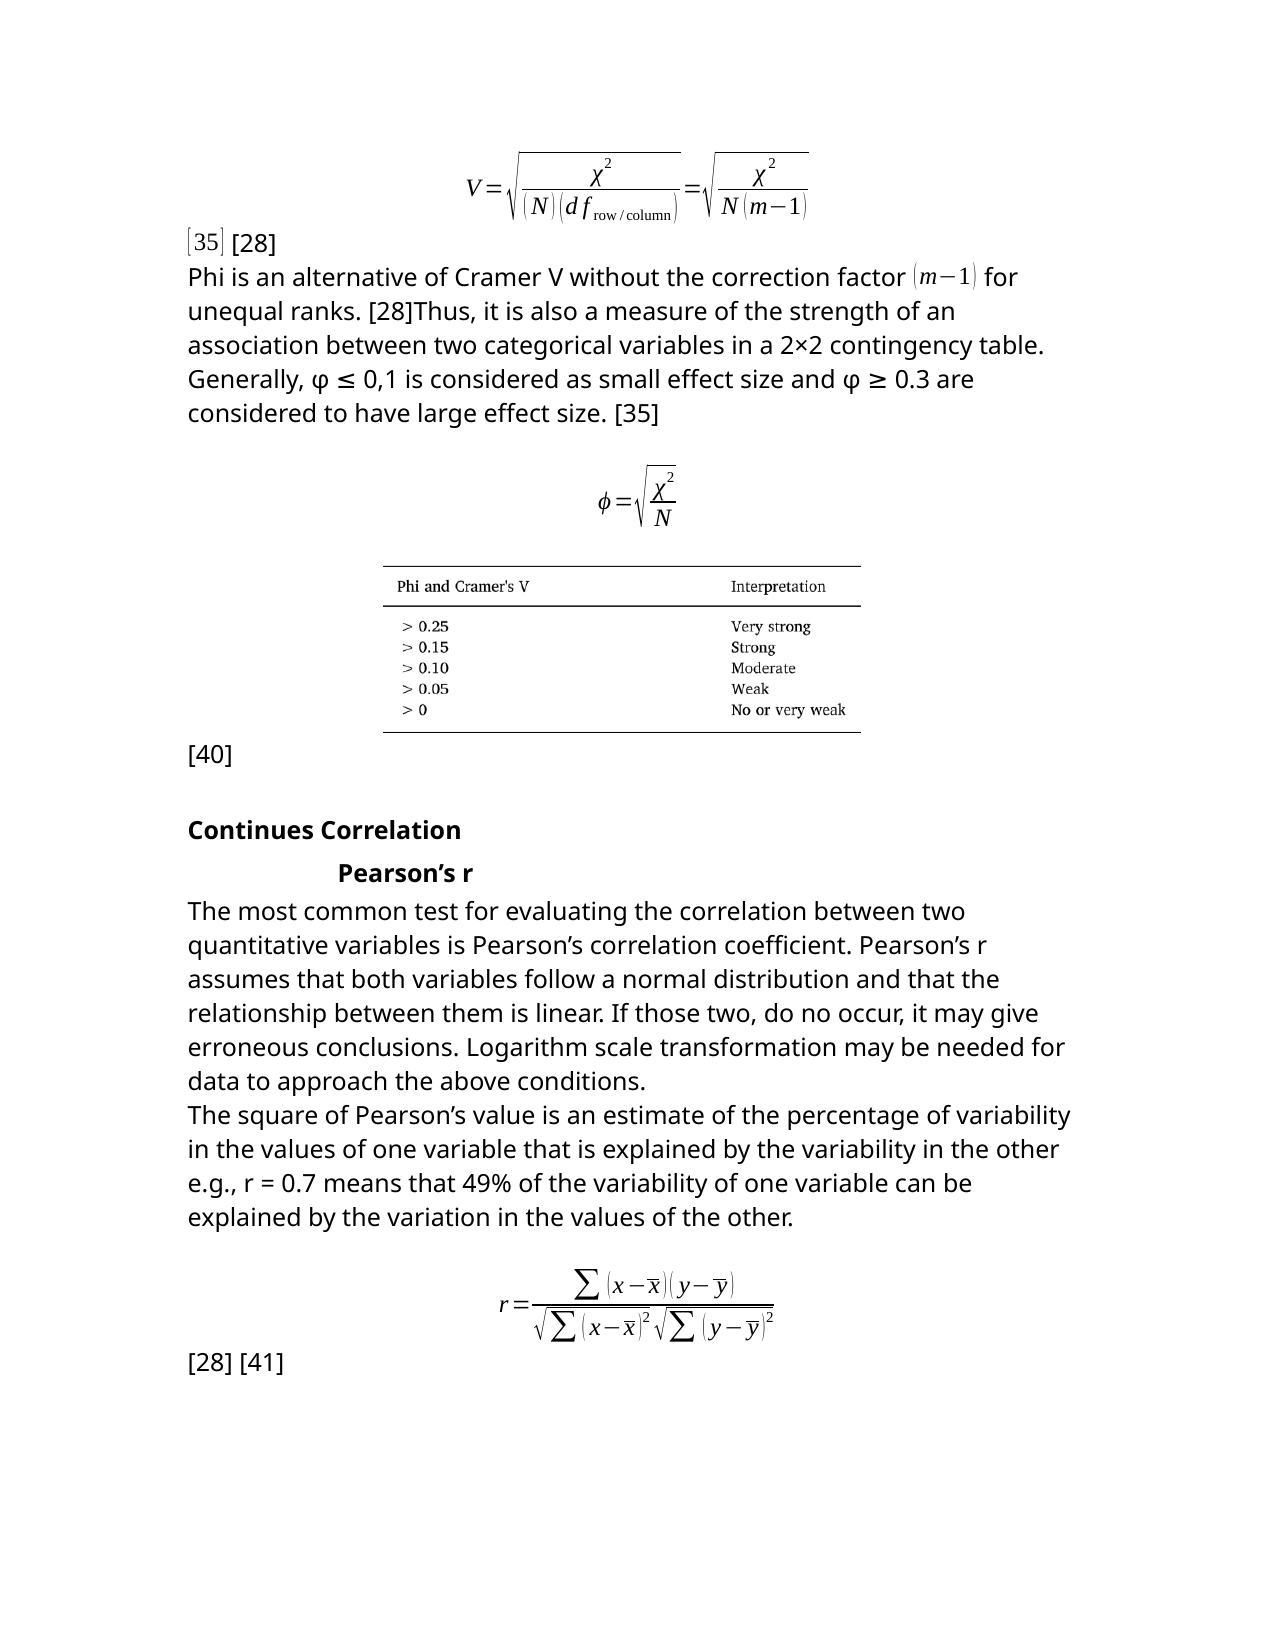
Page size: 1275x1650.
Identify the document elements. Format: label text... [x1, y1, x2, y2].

text Phi is an alternative of Cramer V without the correction factor for unequal ranks. Thus, it is also a measure of the strength of an association between two categorical variables in a 2×2 contingency table. Generally, φ ≤ 0,1 is considered as small effect size and φ ≥ 0.3 are considered to have large effect size. [187, 259, 1087, 430]
subtitle Continues Correlation [187, 813, 1087, 847]
text The most common test for evaluating the correlation between two quantitative variables is Pearson’s correlation coefficient. Pearson’s r assumes that both variables follow a normal distribution and that the relationship between them is linear. If those two, do no occur, it may give erroneous conclusions. Logarithm scale transformation may be needed for data to approach the above conditions. The square of Pearson’s value is an estimate of the percentage of variability in the values of one variable that is explained by the variability in the other e.g., r = 0.7 means that 49% of the variability of one variable can be explained by the variation in the values of the other. [187, 893, 1087, 1234]
subtitle Pearson’s r [337, 855, 1087, 889]
picture [377, 562, 866, 737]
